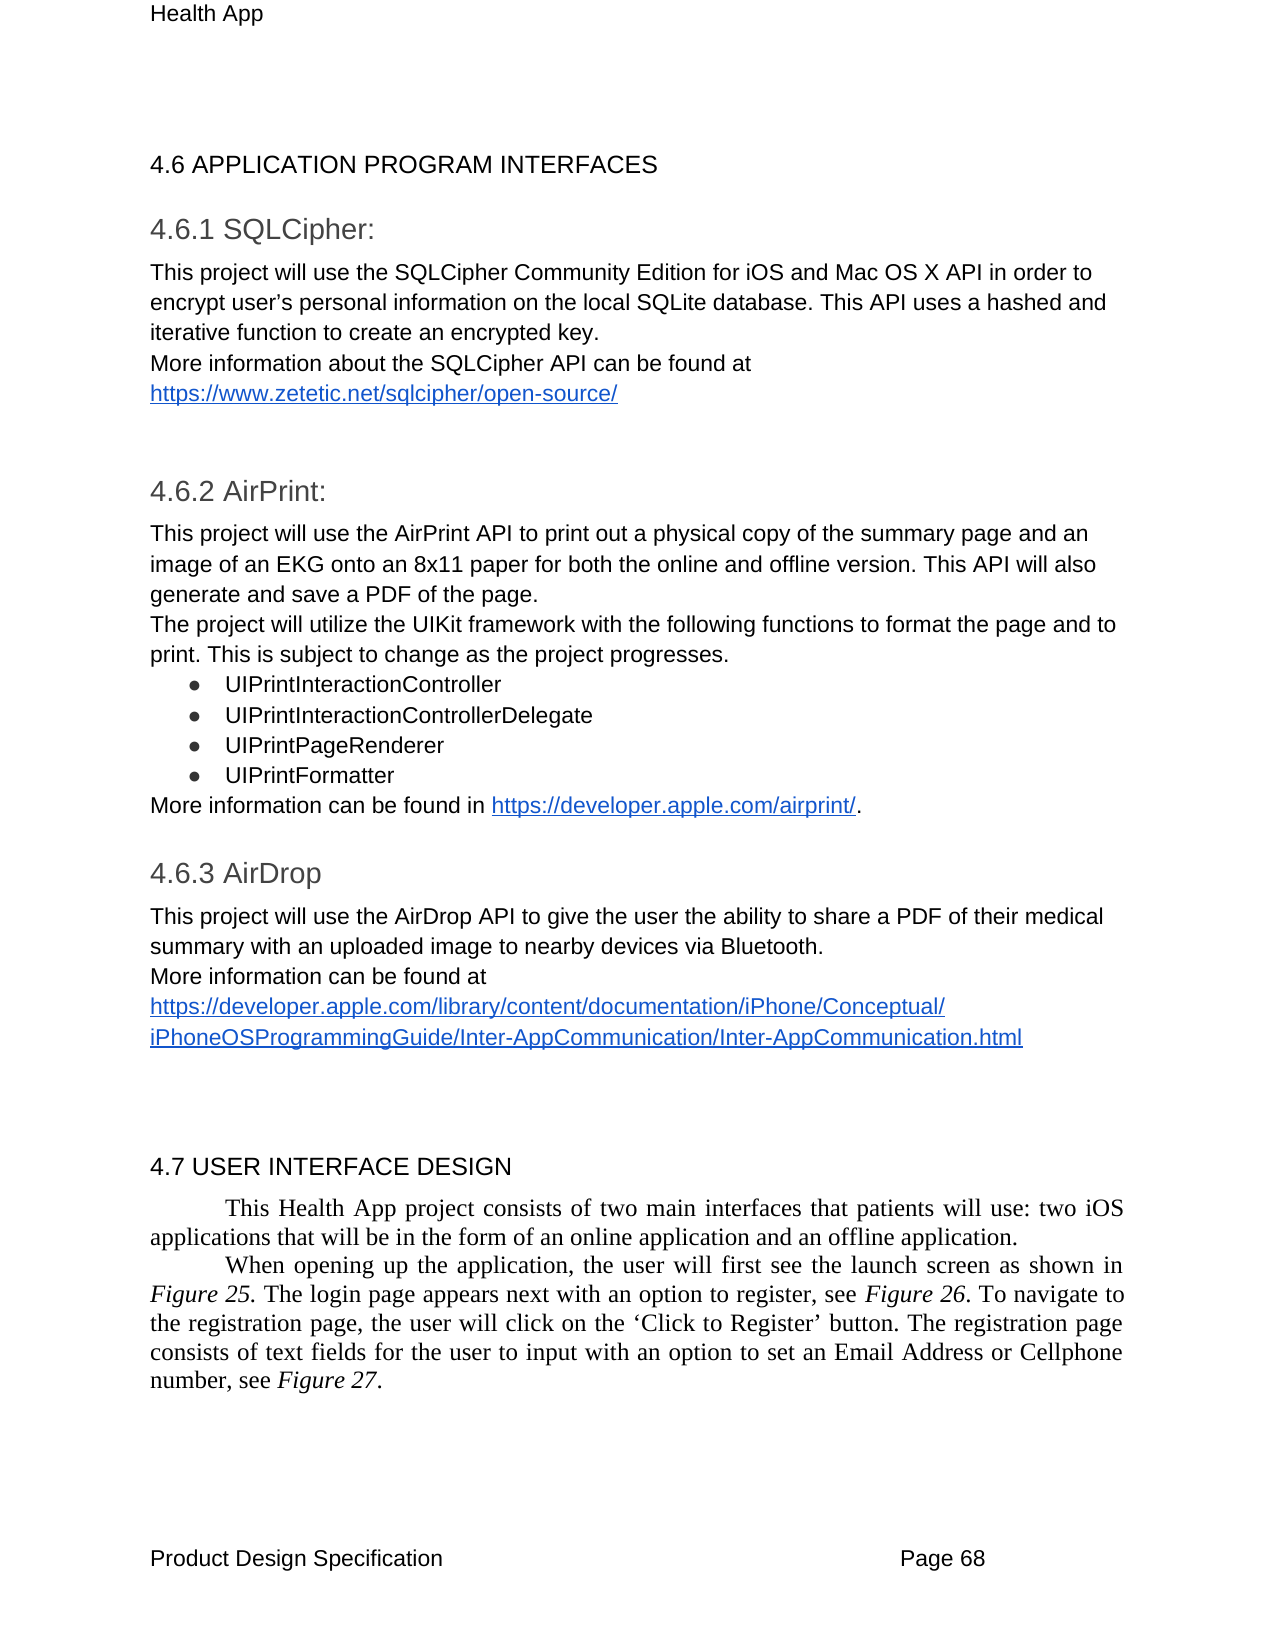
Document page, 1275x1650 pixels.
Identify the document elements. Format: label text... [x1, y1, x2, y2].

subtitle 4.6.2 AirPrint: [150, 473, 1125, 507]
text This project will use the AirPrint API to print out a physical copy of the summary page and an image of an EKG onto an 8x11 paper for both the online and offline version. This API will also generate and save a PDF of the page. [150, 520, 1125, 607]
list UIPrintFormatter [187, 762, 1125, 788]
text This project will use the SQLCipher Community Edition for iOS and Mac OS X API in order to encrypt user’s personal information on the local SQLite database. This API uses a hashed and iterative function to create an encrypted key. [150, 259, 1125, 346]
text The project will utilize the UIKit framework with the following functions to format the page and to print. This is subject to change as the project progresses. [150, 611, 1125, 668]
subtitle 4.6.3 AirDrop [150, 856, 1125, 889]
text This Health App project consists of two main interfaces that patients will use: two iOS applications that will be in the form of an online application and an offline application. [150, 1193, 1125, 1250]
list UIPrintInteractionControllerDelegate [187, 702, 1125, 728]
list UIPrintInteractionController [187, 671, 1125, 698]
text More information can be found in https://developer.apple.com/airprint/. [150, 792, 1125, 819]
text When opening up the application, the user will first see the launch screen as shown in Figure 25. The login page appears next with an option to register, see Figure 26. To navigate to the registration page, the user will click on the ‘Click to Register’ button. The registration page consists of text fields for the user to input with an option to set an Email Address or Cellphone number, see Figure 27. [150, 1250, 1125, 1394]
subtitle 4.7 USER INTERFACE DESIGN [150, 1152, 1125, 1180]
text More information can be found at https://developer.apple.com/library/content/documentation/iPhone/Conceptual/iPhoneOSProgrammingGuide/Inter-AppCommunication/Inter-AppCommunication.html [150, 963, 1125, 1050]
subtitle 4.6 APPLICATION PROGRAM INTERFACES [150, 150, 1125, 179]
text This project will use the AirDrop API to give the user the ability to share a PDF of their medical summary with an uploaded image to nearby devices via Bluetooth. [150, 903, 1125, 959]
text More information about the SQLCipher API can be found at https://www.zetetic.net/sqlcipher/open-source/ [150, 349, 1125, 406]
list UIPrintPageRenderer [187, 732, 1125, 758]
subtitle 4.6.1 SQLCipher: [150, 212, 1125, 246]
